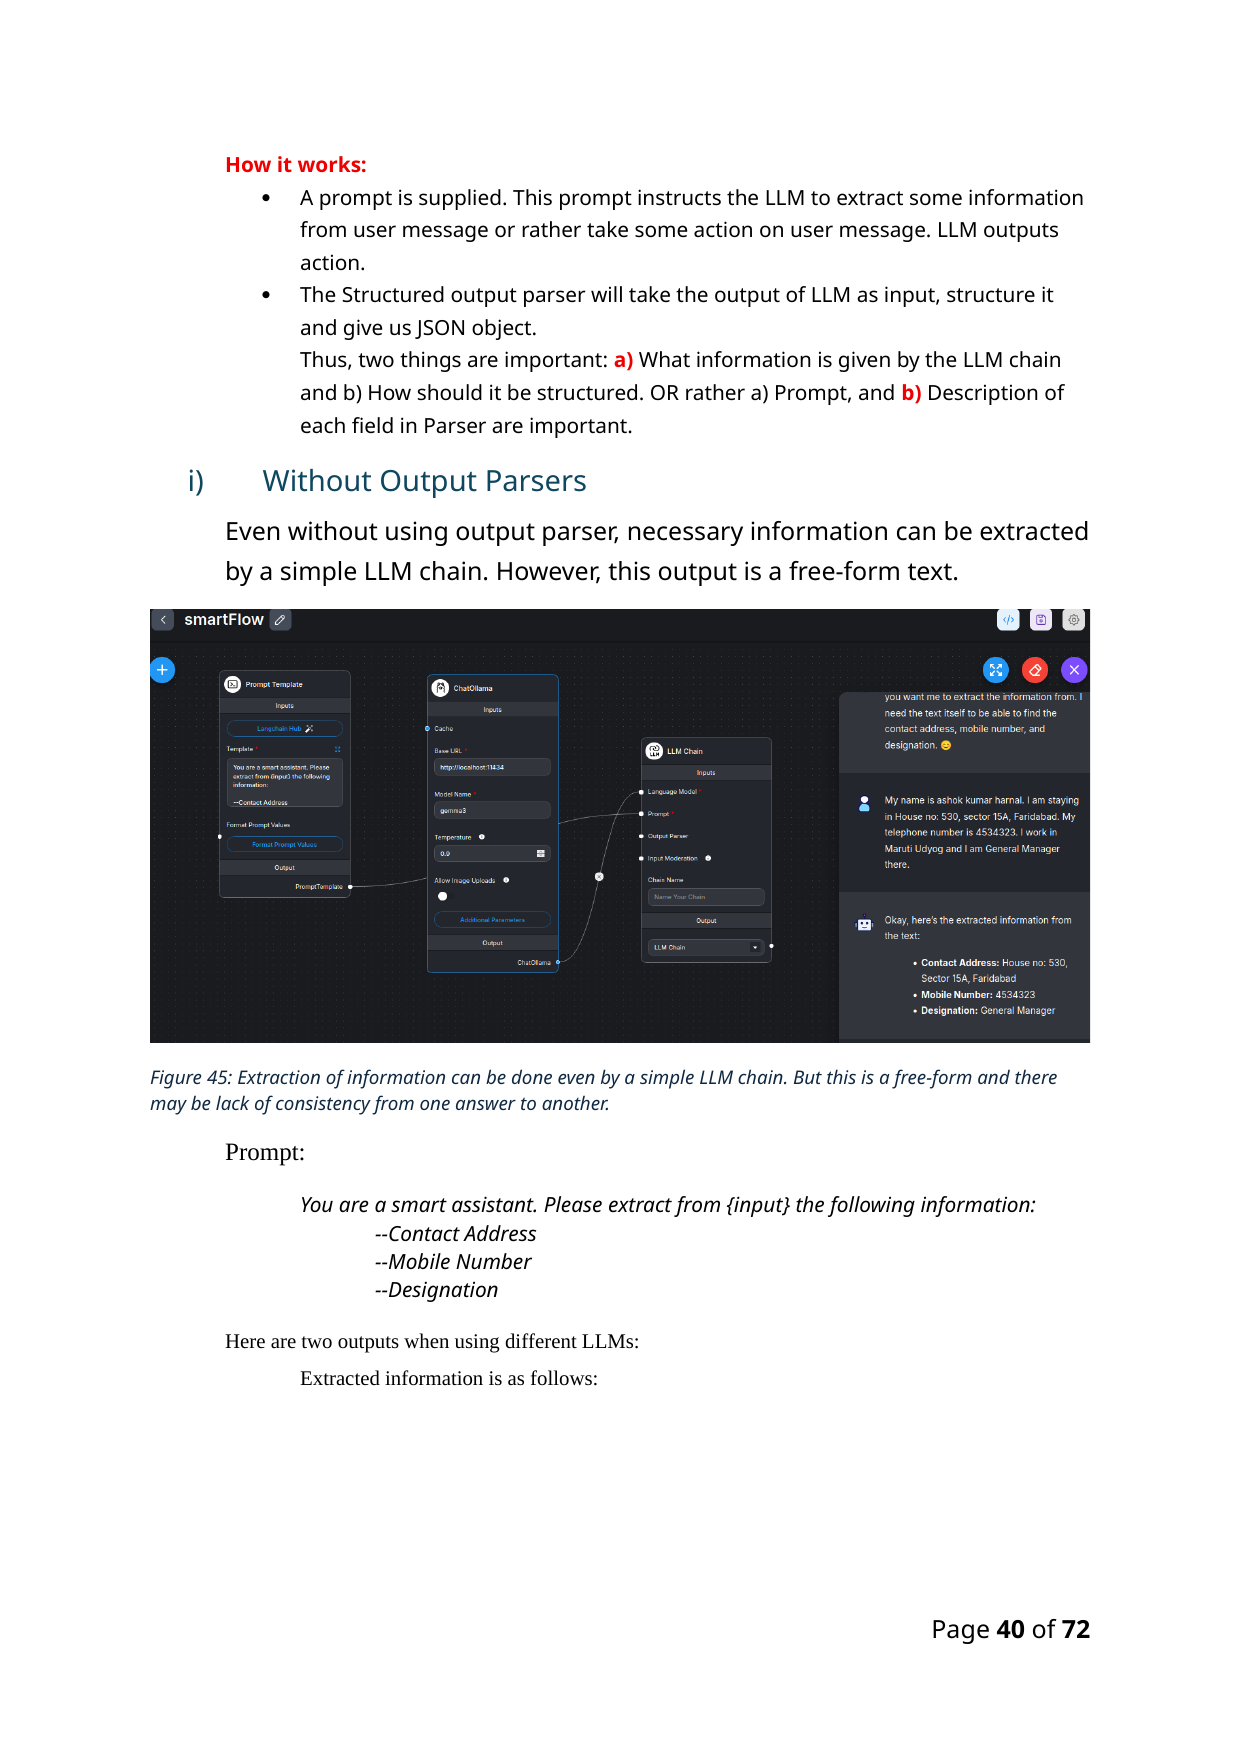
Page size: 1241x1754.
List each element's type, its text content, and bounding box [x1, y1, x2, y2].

picture [150, 609, 1091, 1043]
text How it works: [225, 150, 1090, 178]
text --Contact Address --Mobile Number --Designation [375, 1219, 1090, 1304]
list The Structured output parser will take the output of LLM as input, structure it and give us JSON object. [262, 280, 1090, 341]
text Thus, two things are important: a) What information is given by the LLM chain and b) How should it be structured. OR rather a) Prompt, and b) Description of each field in Parser are important. [300, 346, 1090, 439]
subtitle Without Output Parsers [187, 460, 1090, 500]
text You are a smart assistant. Please extract from {input} the following information: [300, 1190, 1090, 1219]
text Prompt: [225, 1137, 1090, 1165]
text Even without using output parser, necessary information can be extracted by a simple LLM chain. However, this output is a free-form text. [225, 514, 1090, 587]
text Here are two outputs when using different LLMs: [225, 1329, 1090, 1353]
text Extracted information is as follows: [300, 1366, 1090, 1390]
list A prompt is supplied. This prompt instructs the LLM to extract some information from user message or rather take some action on user message. LLM outputs action. [262, 183, 1090, 276]
